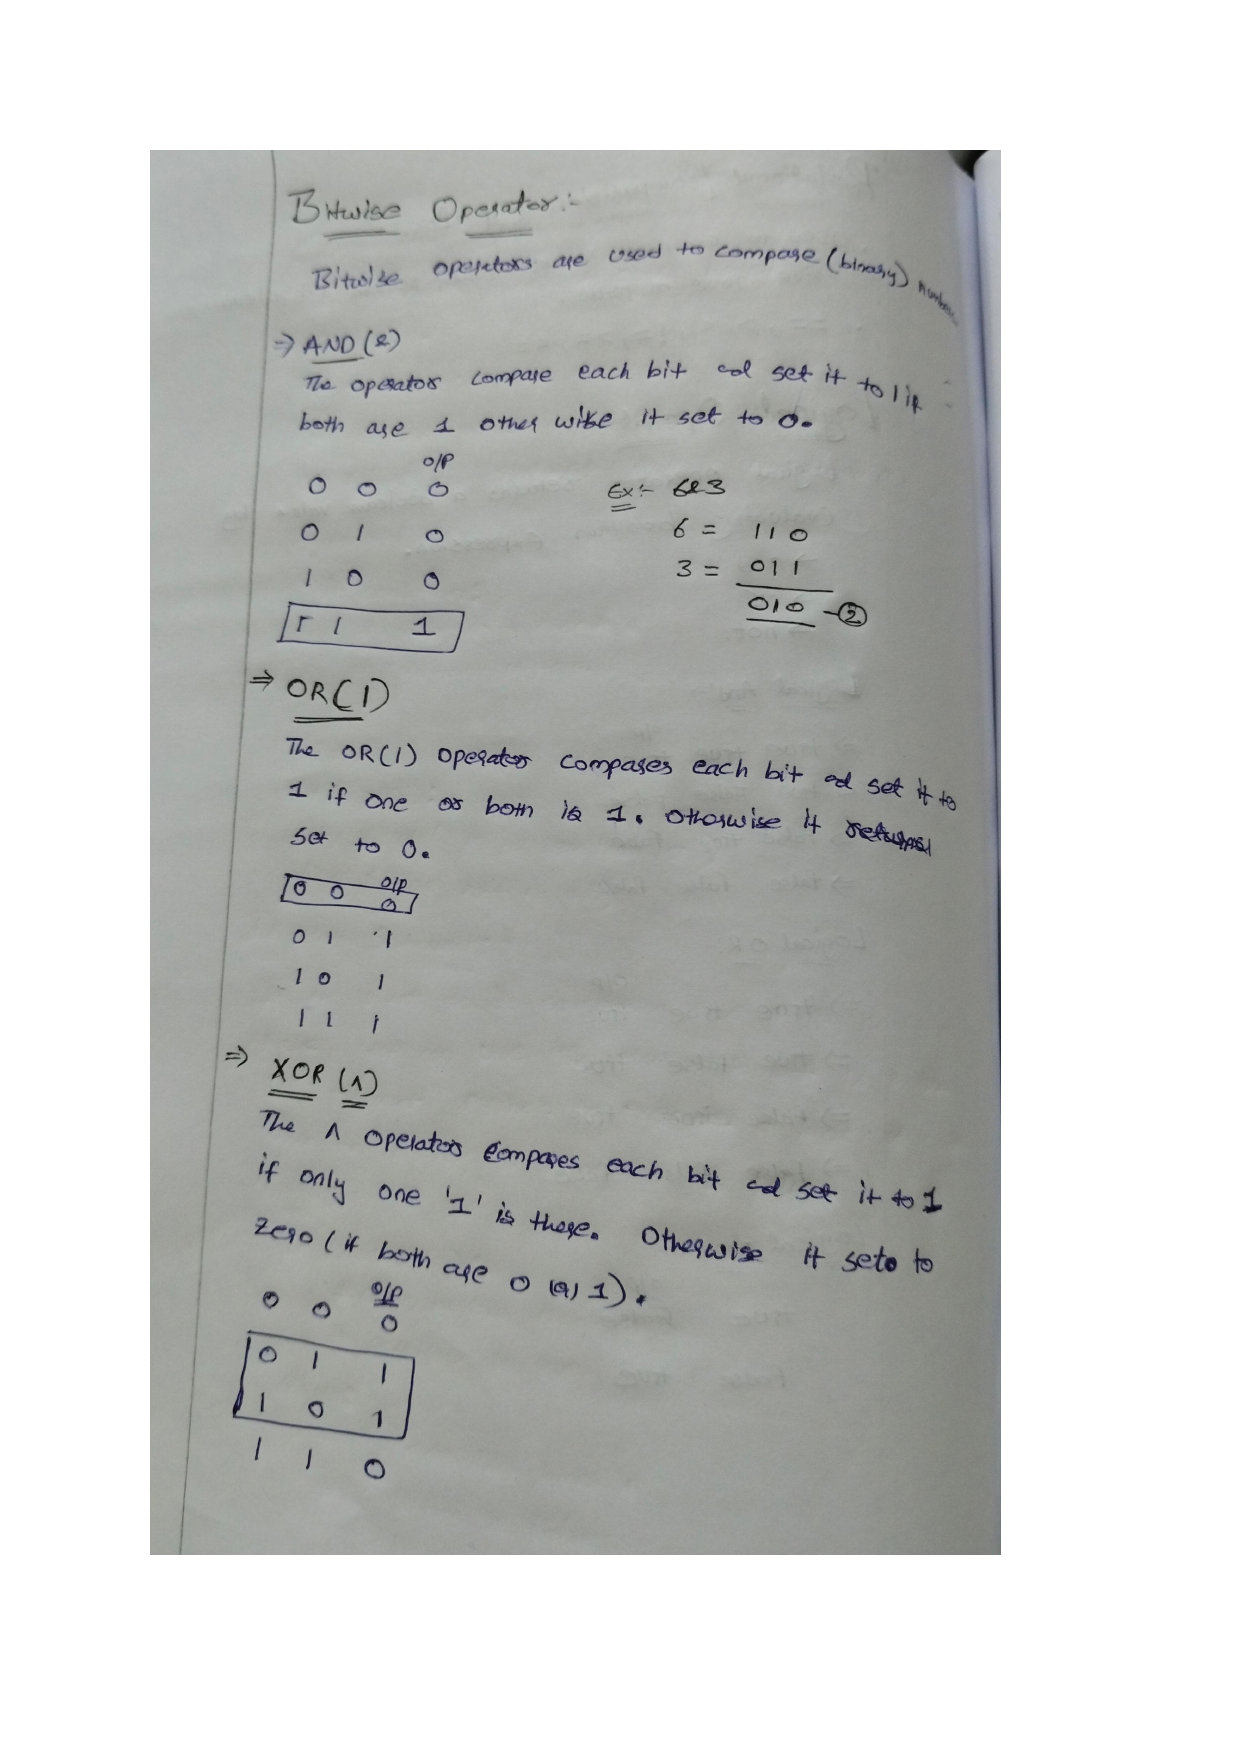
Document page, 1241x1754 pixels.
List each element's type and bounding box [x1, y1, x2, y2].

picture [150, 150, 1001, 1555]
